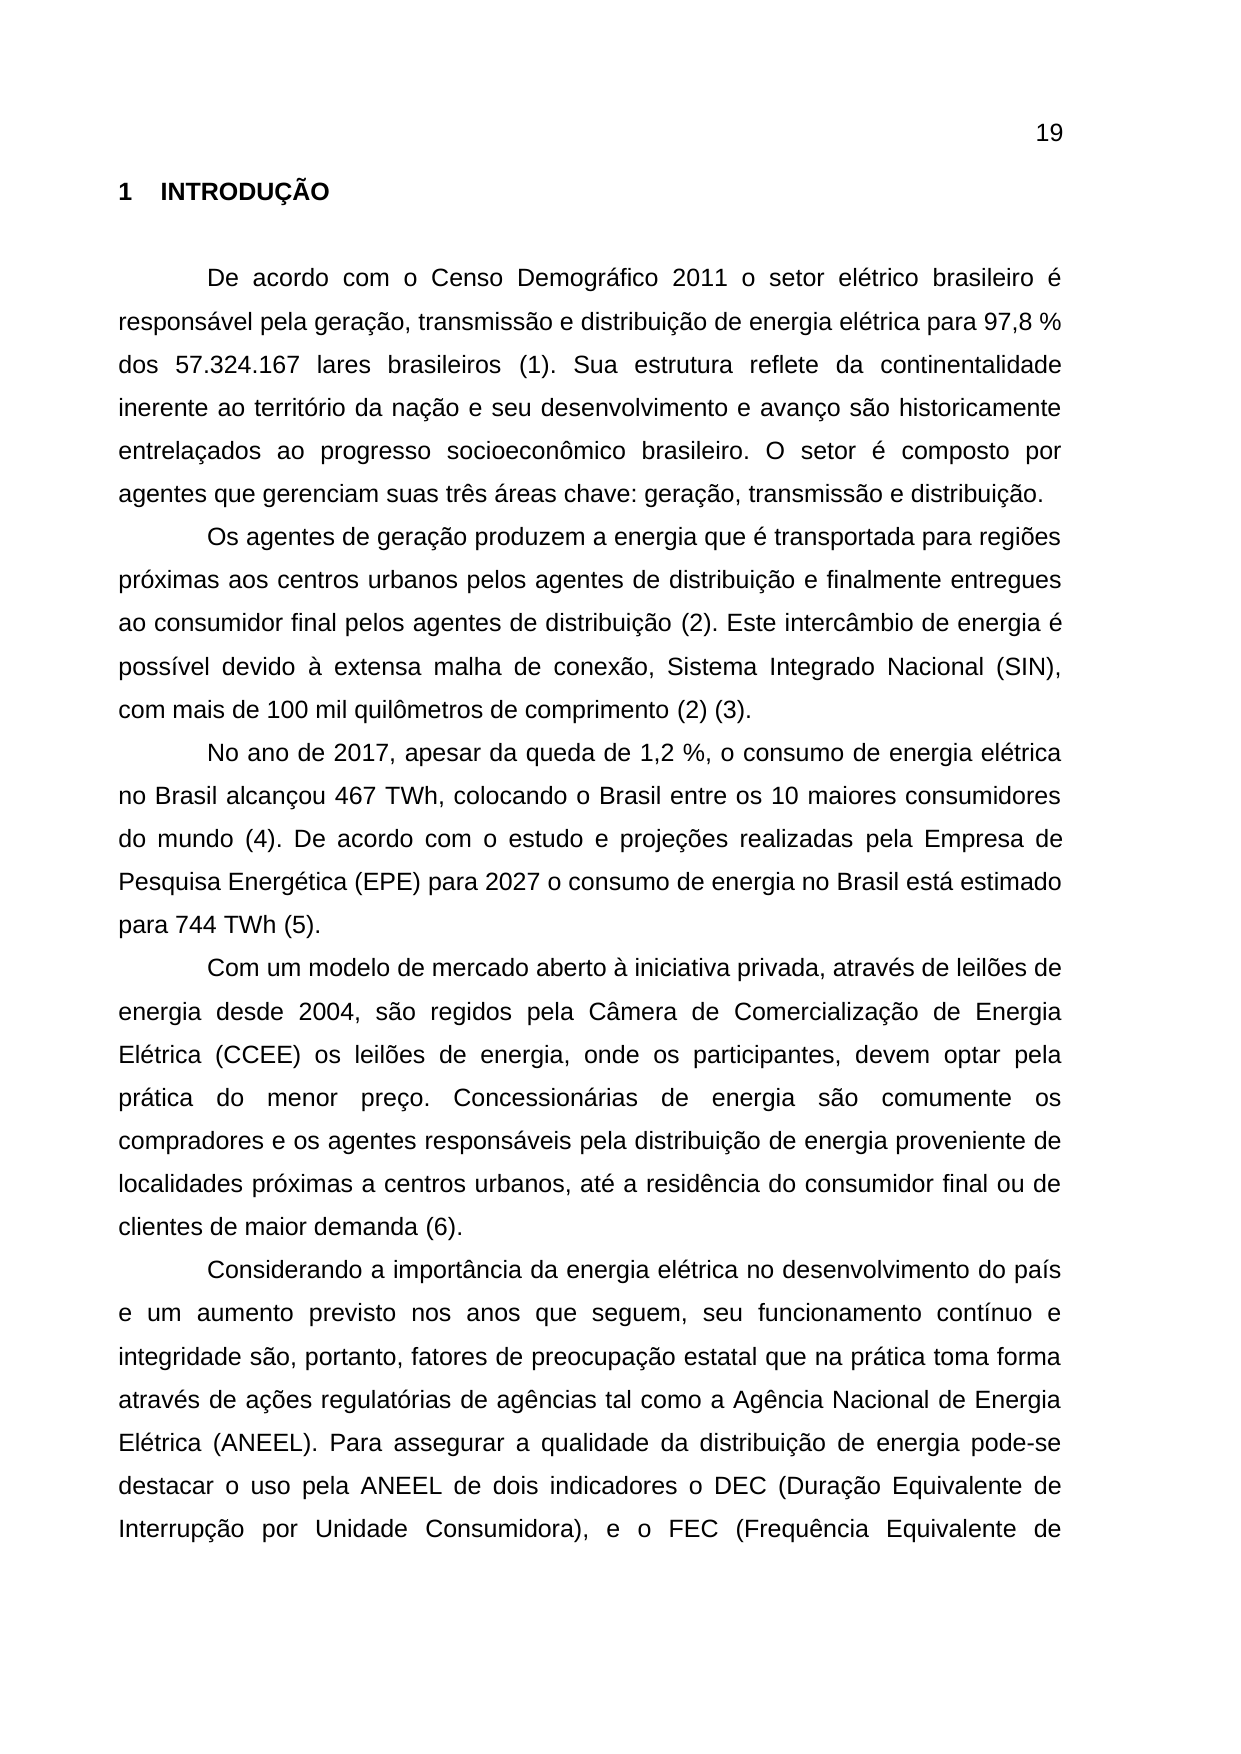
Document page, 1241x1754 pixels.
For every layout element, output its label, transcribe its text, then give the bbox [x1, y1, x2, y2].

text De acordo com o Censo Demográfico 2011 o setor elétrico brasileiro é responsável pela geração, transmissão e distribuição de energia elétrica para 97,8 % dos 57.324.167 lares brasileiros . Sua estrutura reflete da continentalidade inerente ao território da nação e seu desenvolvimento e avanço são historicamente entrelaçados ao progresso socioeconômico brasileiro. O setor é composto por agentes que gerenciam suas três áreas chave: geração, transmissão e distribuição. [118, 263, 1063, 508]
subtitle INTRODUÇÃO [118, 177, 1063, 206]
text Com um modelo de mercado aberto à iniciativa privada, através de leilões de energia desde 2004, são regidos pela Câmera de Comercialização de Energia Elétrica (CCEE) os leilões de energia, onde os participantes, devem optar pela prática do menor preço. Concessionárias de energia são comumente os compradores e os agentes responsáveis pela distribuição de energia proveniente de localidades próximas a centros urbanos, até a residência do consumidor final ou de clientes de maior demanda . [118, 953, 1063, 1241]
text No ano de 2017, apesar da queda de 1,2 %, o consumo de energia elétrica no Brasil alcançou 467 TWh, colocando o Brasil entre os 10 maiores consumidores do mundo . De acordo com o estudo e projeções realizadas pela Empresa de Pesquisa Energética (EPE) para 2027 o consumo de energia no Brasil está estimado para 744 TWh . [118, 738, 1063, 939]
text Os agentes de geração produzem a energia que é transportada para regiões próximas aos centros urbanos pelos agentes de distribuição e finalmente entregues ao consumidor final pelos agentes de distribuição . Este intercâmbio de energia é possível devido à extensa malha de conexão, Sistema Integrado Nacional (SIN), com mais de 100 mil quilômetros de comprimento . [118, 522, 1063, 723]
